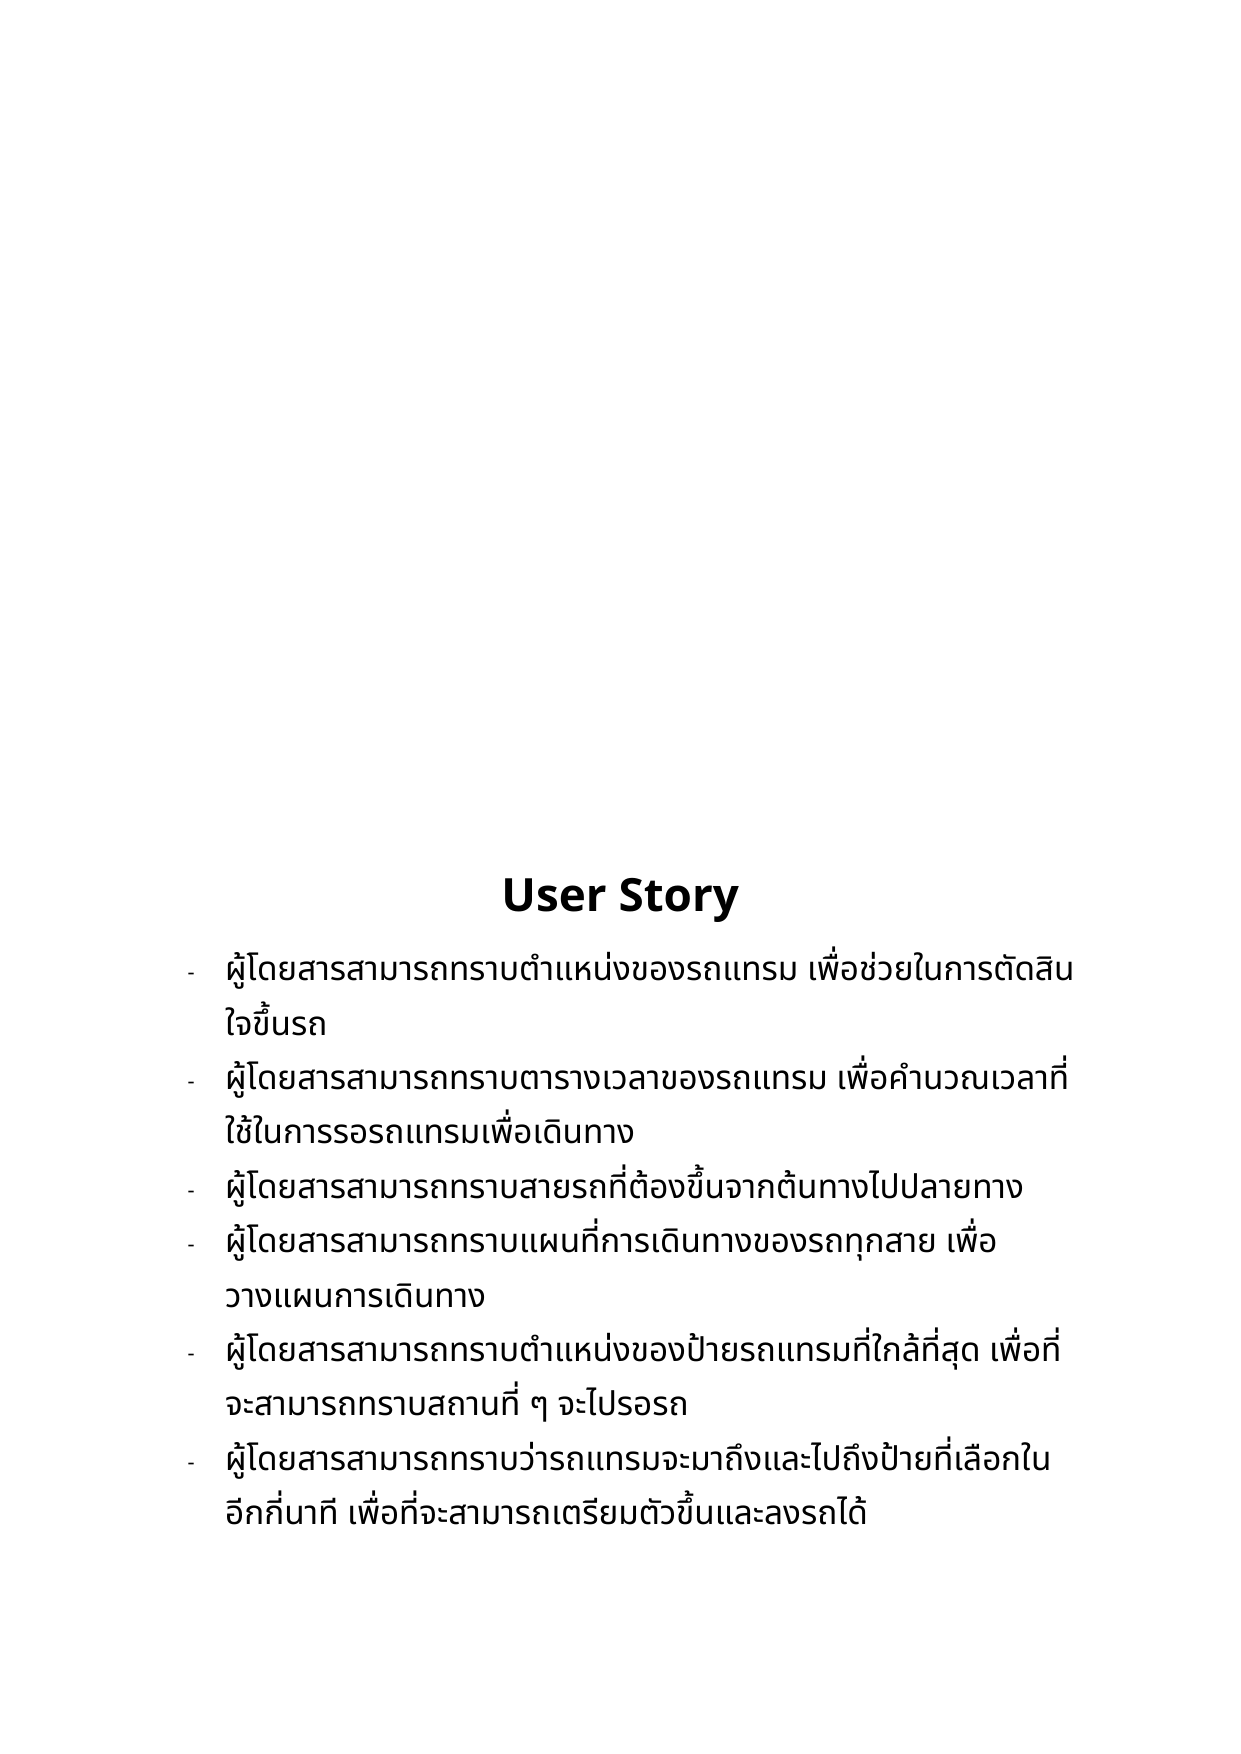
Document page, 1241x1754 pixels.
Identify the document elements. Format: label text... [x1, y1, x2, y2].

list ผู้โดยสารสามารถทราบสายรถที่ต้องขึ้นจากต้นทางไปปลายทาง [187, 1163, 1090, 1213]
list ผู้โดยสารสามารถทราบตารางเวลาของรถแทรม เพื่อคำนวณเวลาที่ใช้ในการรอรถแทรมเพื่อเดินทาง [187, 1054, 1090, 1159]
list ผู้โดยสารสามารถทราบว่ารถแทรมจะมาถึงและไปถึงป้ายที่เลือกในอีกกี่นาที เพื่อที่จะสามารถเตรียมตัวขึ้นและลงรถได้ [187, 1435, 1090, 1539]
text User Story [150, 863, 1090, 925]
list ผู้โดยสารสามารถทราบตำแหน่งของป้ายรถแทรมที่ใกล้ที่สุด เพื่อที่จะสามารถทราบสถานที่ ๆ จะไปรอรถ [187, 1326, 1090, 1431]
list ผู้โดยสารสามารถทราบตำแหน่งของรถแทรม เพื่อช่วยในการตัดสินใจขึ้นรถ [187, 945, 1090, 1050]
list ผู้โดยสารสามารถทราบแผนที่การเดินทางของรถทุกสาย เพื่อวางแผนการเดินทาง [187, 1217, 1090, 1322]
